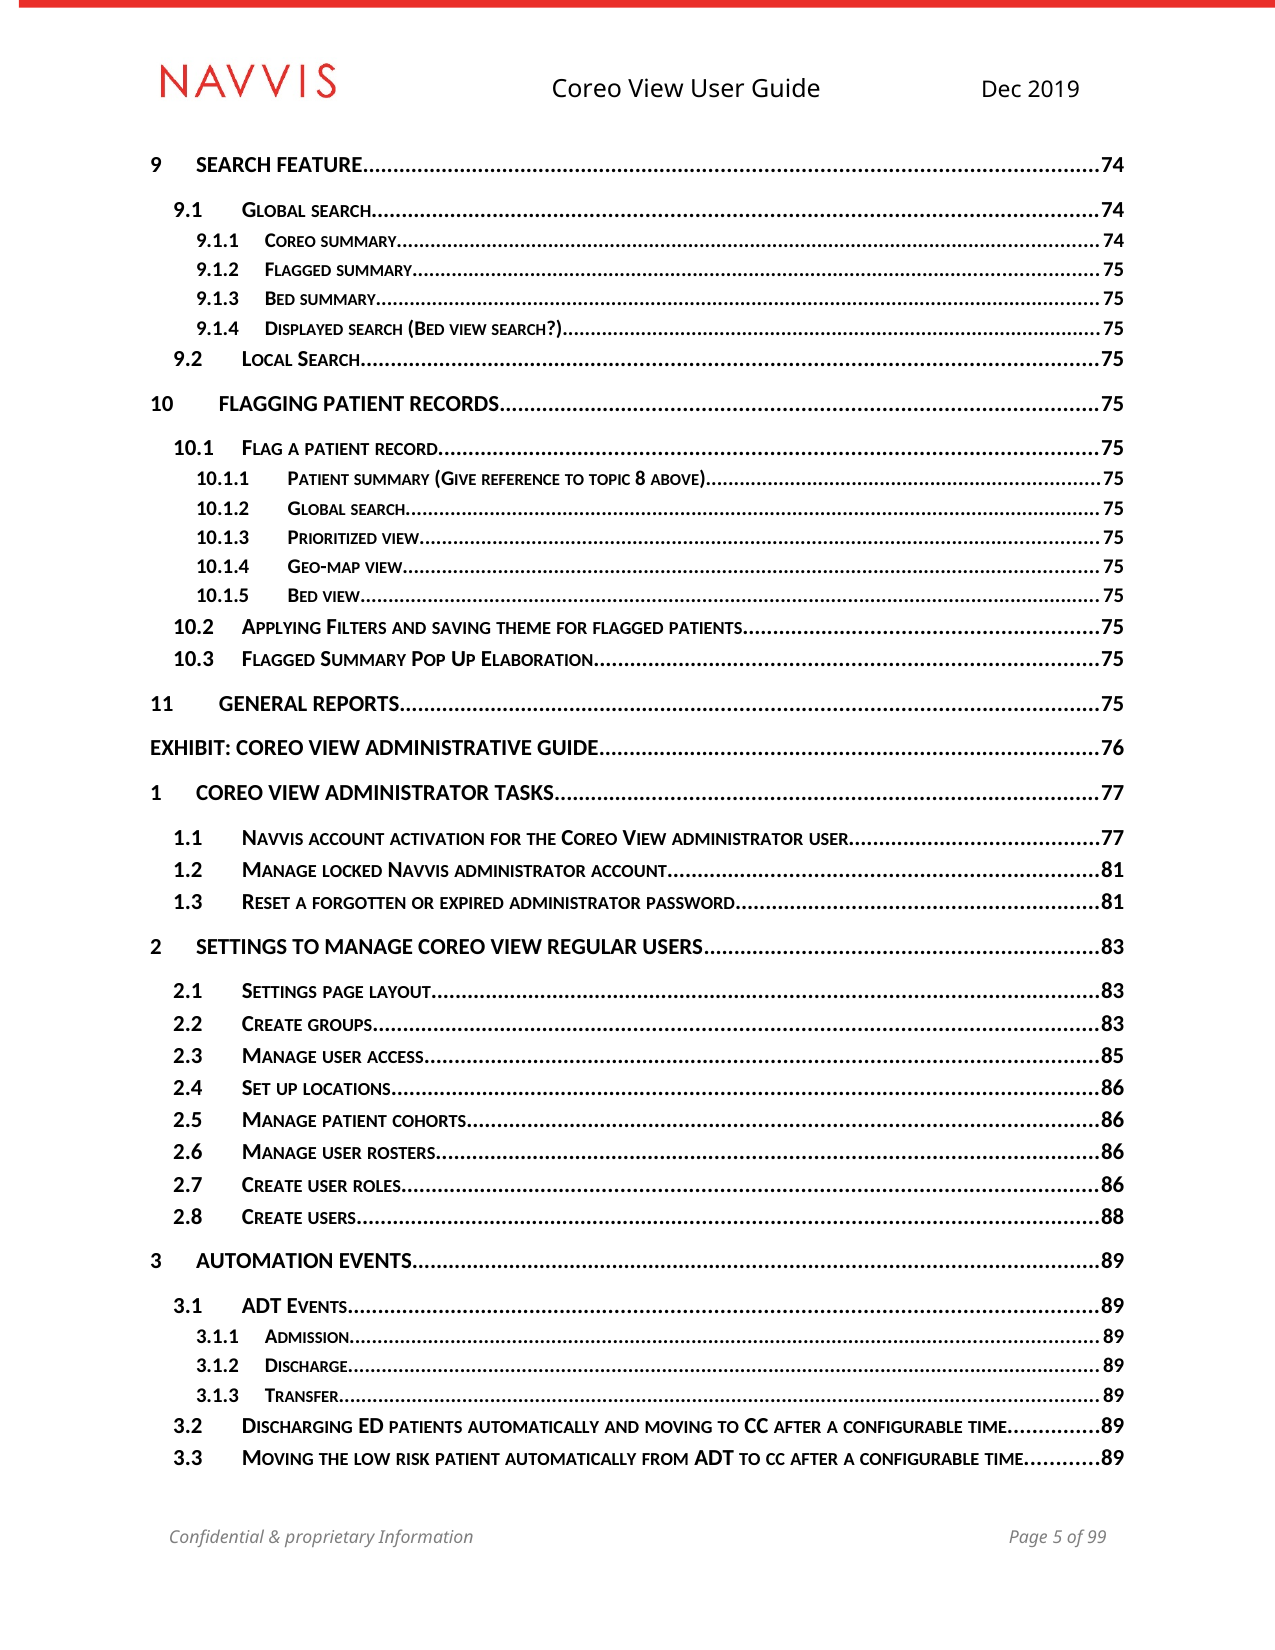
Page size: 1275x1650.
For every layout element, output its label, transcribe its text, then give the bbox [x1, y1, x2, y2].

text 10.1 Flag a patient record 75 [173, 433, 1125, 461]
text 1.1 Navvis account activation for the Coreo View administrator user 77 [173, 823, 1125, 851]
text 2.7 Create user roles 86 [173, 1170, 1125, 1198]
text 1.2 Manage locked Navvis administrator account 81 [173, 855, 1125, 883]
text 3 Automation Events 89 [150, 1247, 1125, 1274]
picture [150, 57, 346, 105]
text 10.1.5 Bed view 75 [196, 583, 1125, 608]
text 9.1.3 Bed summary 75 [196, 285, 1125, 311]
text 3.1.3 Transfer 89 [196, 1382, 1125, 1407]
text 10.1.2 Global search 75 [196, 495, 1125, 520]
text 2.2 Create groups 83 [173, 1009, 1125, 1037]
text 1.3 Reset a forgotten or expired administrator password 81 [173, 887, 1125, 915]
text 10 Flagging patient records 75 [150, 389, 1125, 417]
text 2.6 Manage user rosters 86 [173, 1137, 1125, 1166]
text 11 General reports 75 [150, 689, 1125, 717]
text 3.2 Discharging ED patients automatically and moving to CC after a configurable time 89 [173, 1411, 1125, 1439]
text 9.1 Global search 74 [173, 195, 1125, 223]
text 9.1.1 Coreo summary 74 [196, 227, 1125, 252]
text 3.1.2 Discharge 89 [196, 1353, 1125, 1378]
text 3.1 ADT Events 89 [173, 1291, 1125, 1319]
text Exhibit: Coreo View Administrative Guide 76 [150, 733, 1125, 761]
text 10.2 Applying Filters and saving theme for flagged patients 75 [173, 612, 1125, 640]
text 9.2 Local Search 75 [173, 344, 1125, 372]
text 9 Search feature 74 [150, 150, 1125, 178]
text 2 Settings to manage Coreo View regular users 83 [150, 932, 1125, 960]
text 3.1.1 Admission 89 [196, 1323, 1125, 1349]
text 2.3 Manage user access 85 [173, 1041, 1125, 1069]
text 9.1.4 Displayed search (Bed view search?) 75 [196, 315, 1125, 340]
text 2.5 Manage patient cohorts 86 [173, 1105, 1125, 1133]
text 2.1 Settings page layout 83 [173, 977, 1125, 1004]
text 2.8 Create users 88 [173, 1202, 1125, 1230]
text 9.1.2 Flagged summary 75 [196, 256, 1125, 282]
text 3.3 Moving the low risk patient automatically from ADT to cc after a configurable time 89 [173, 1443, 1125, 1471]
text 1 Coreo View Administrator Tasks 77 [150, 778, 1125, 806]
text 2.4 Set up locations 86 [173, 1073, 1125, 1101]
text 10.3 Flagged Summary Pop Up Elaboration 75 [173, 644, 1125, 672]
text 10.1.4 Geo-map view 75 [196, 553, 1125, 579]
text 10.1.3 Prioritized view 75 [196, 524, 1125, 549]
text 10.1.1 Patient summary (Give reference to topic 8 above) 75 [196, 466, 1125, 491]
